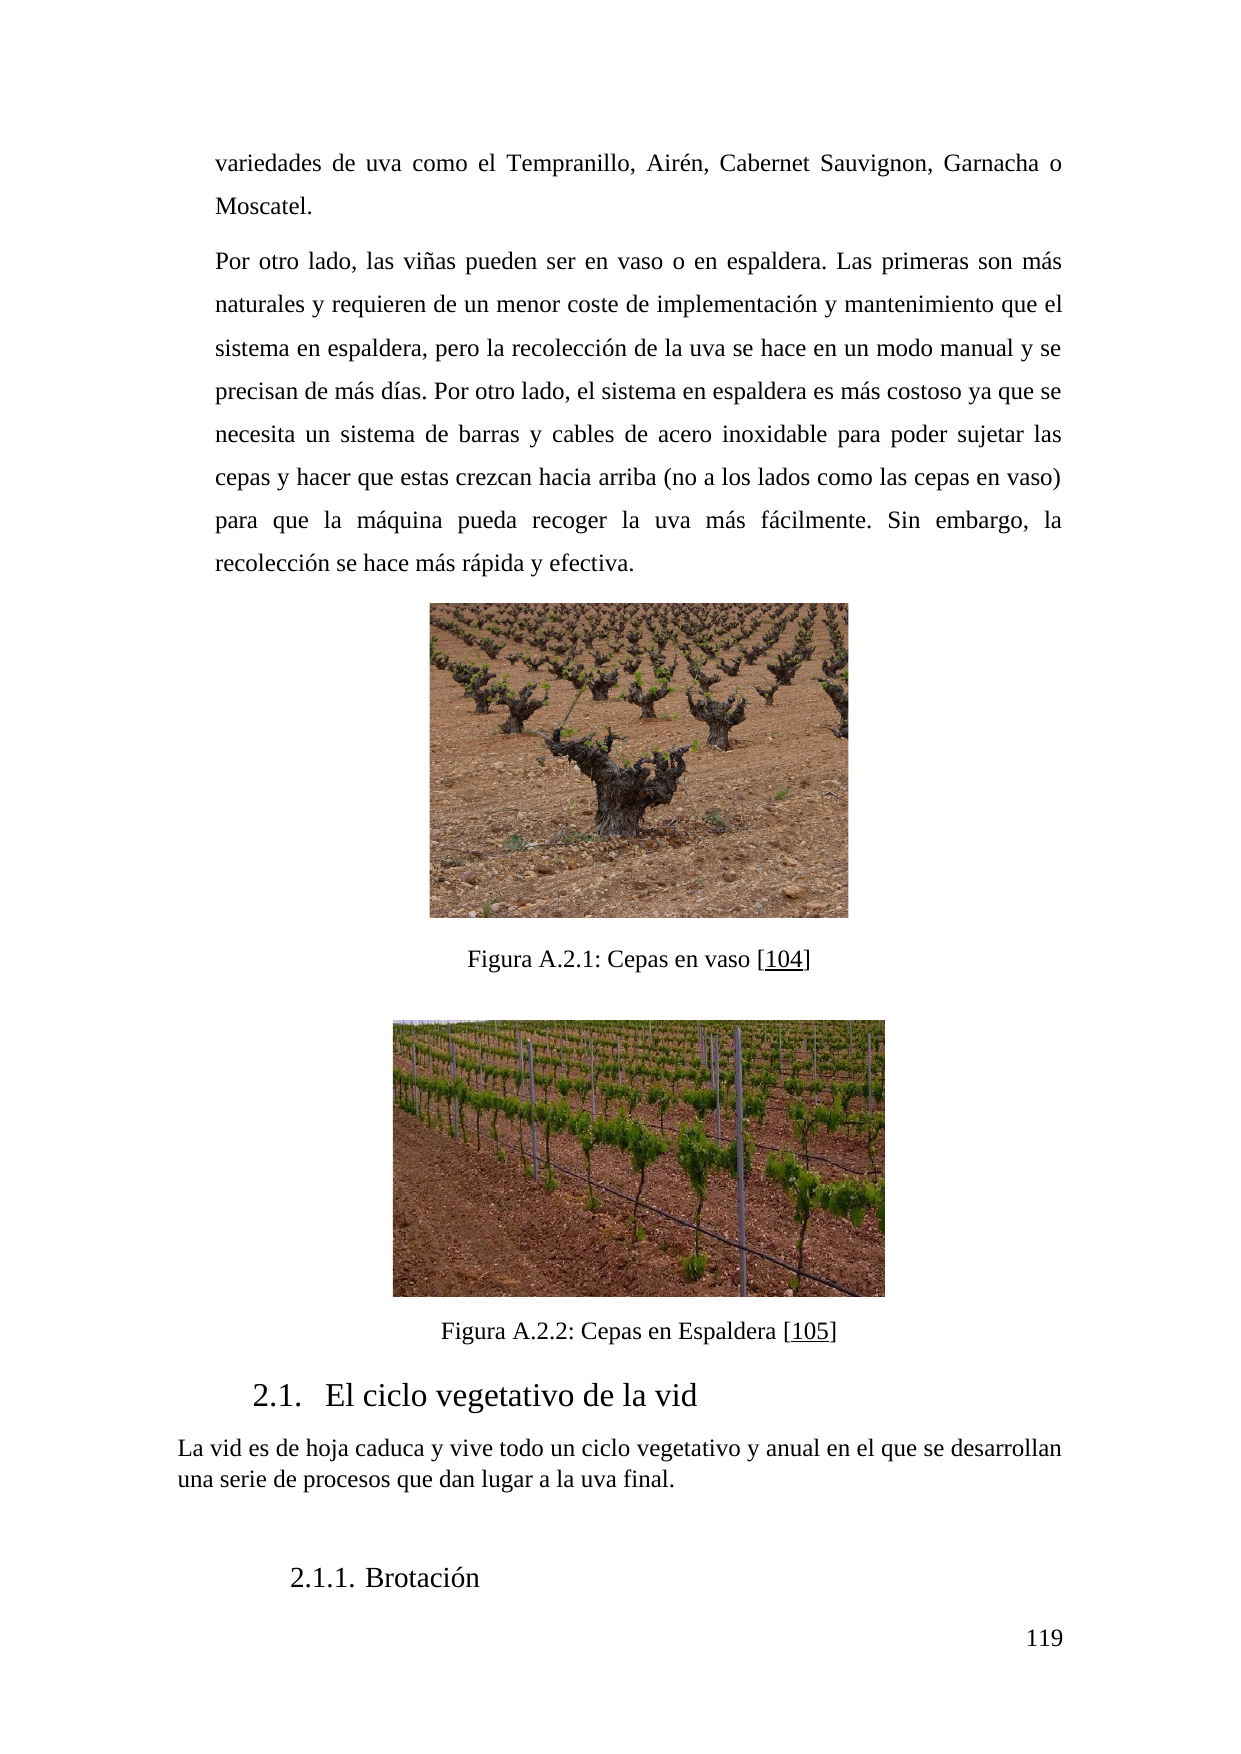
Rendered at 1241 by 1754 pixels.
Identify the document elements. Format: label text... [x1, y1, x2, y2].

picture [429, 603, 849, 918]
list El ciclo vegetativo de la vid [252, 1375, 1063, 1413]
text La vid es de hoja caduca y vive todo un ciclo vegetativo y anual en el que se desarrollan una serie de procesos que dan lugar a la uva final. [177, 1433, 1063, 1493]
text Figura A.2.2: Cepas en Espaldera [105] [215, 1316, 1063, 1344]
text Por otro lado, las viñas pueden ser en vaso o en espaldera. Las primeras son más naturales y requieren de un menor coste de implementación y mantenimiento que el sistema en espaldera, pero la recolección de la uva se hace en un modo manual y se precisan de más días. Por otro lado, el sistema en espaldera es más costoso ya que se necesita un sistema de barras y cables de acero inoxidable para poder sujetar las cepas y hacer que estas crezcan hacia arriba (no a los lados como las cepas en vaso) para que la máquina pueda recoger la uva más fácilmente. Sin embargo, la recolección se hace más rápida y efectiva. [215, 246, 1063, 577]
text Figura A.2.1: Cepas en vaso [104] [215, 944, 1063, 973]
list Brotación [290, 1560, 1063, 1593]
picture [392, 1020, 885, 1297]
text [215, 148, 1063, 219]
